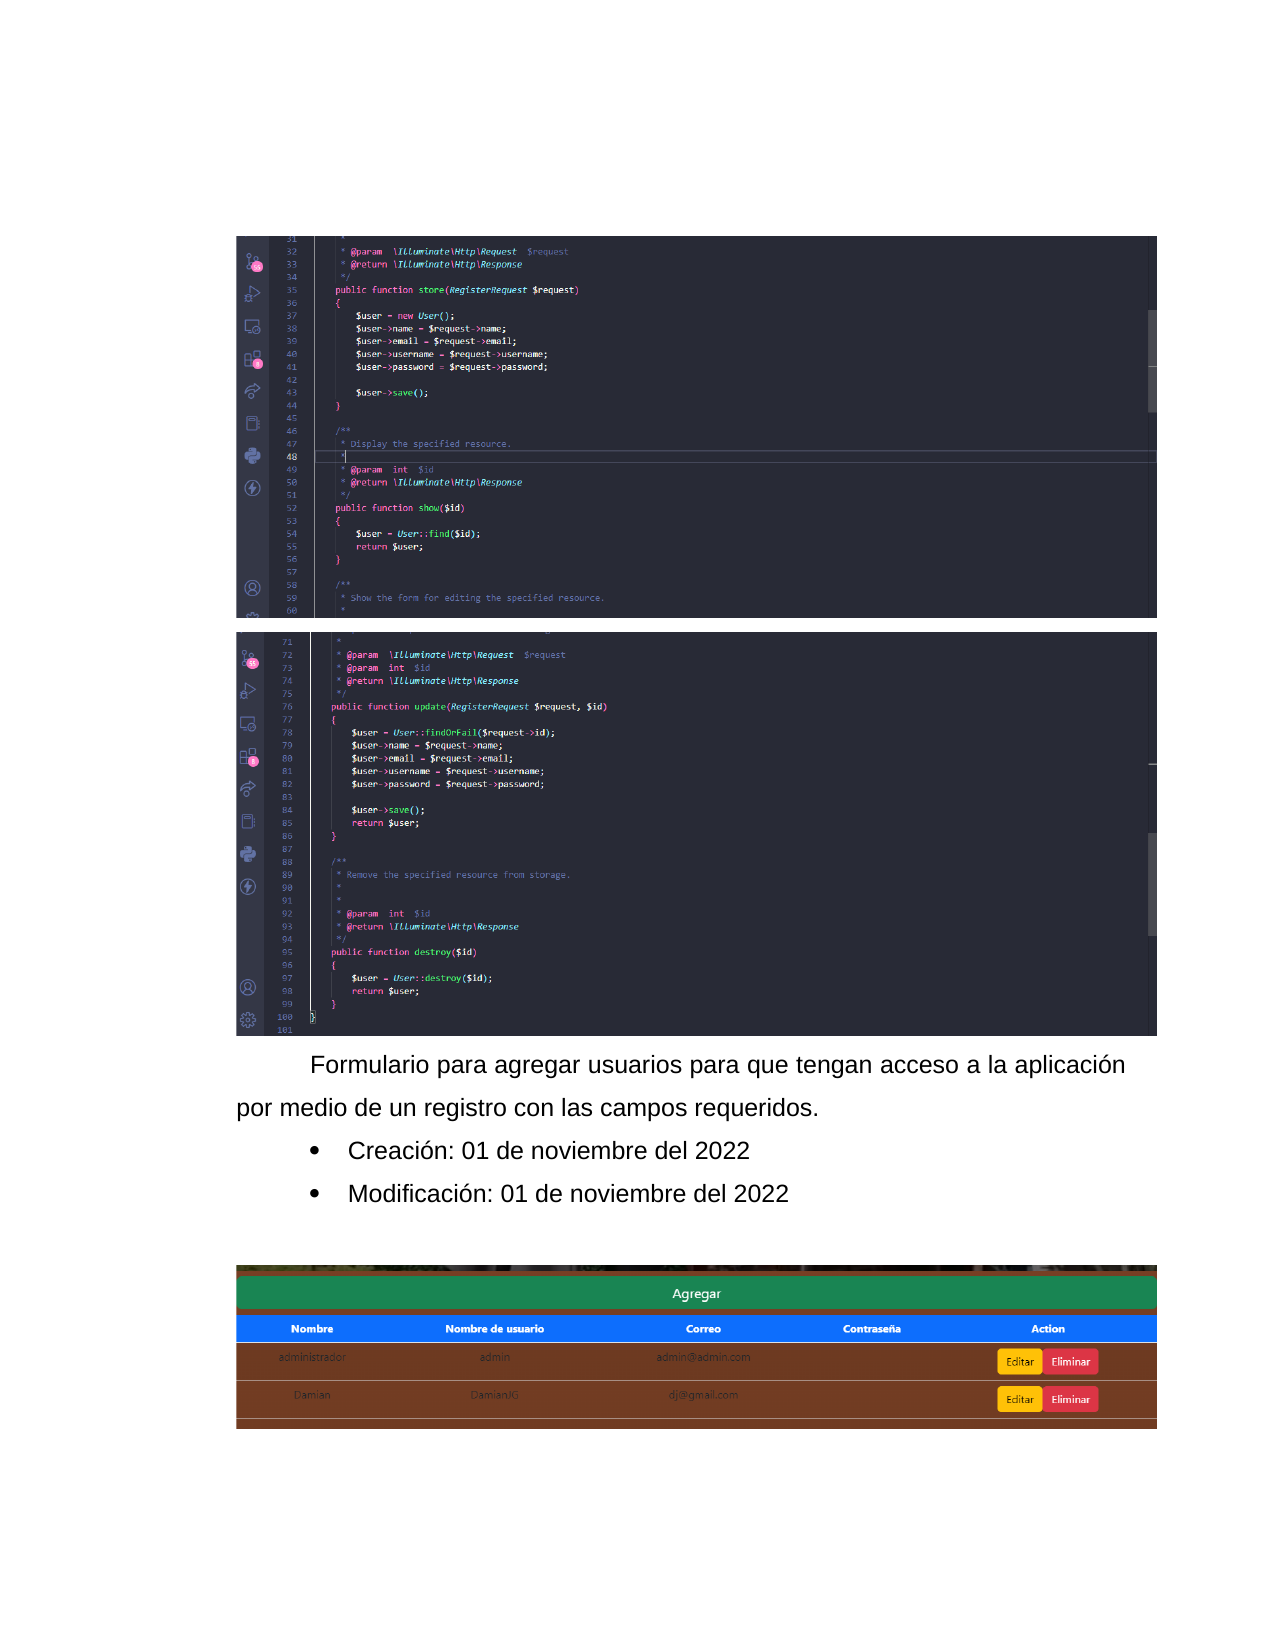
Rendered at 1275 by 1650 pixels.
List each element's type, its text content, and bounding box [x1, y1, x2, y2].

picture [236, 236, 1157, 618]
list Modificación: 01 de noviembre del 2022 [310, 1179, 1127, 1208]
picture [236, 632, 1157, 1036]
list Creación: 01 de noviembre del 2022 [310, 1136, 1127, 1165]
text Formulario para agregar usuarios para que tengan acceso a la aplicación por medio de un registro con las campos requeridos. [236, 1049, 1127, 1121]
picture [236, 1265, 1157, 1429]
